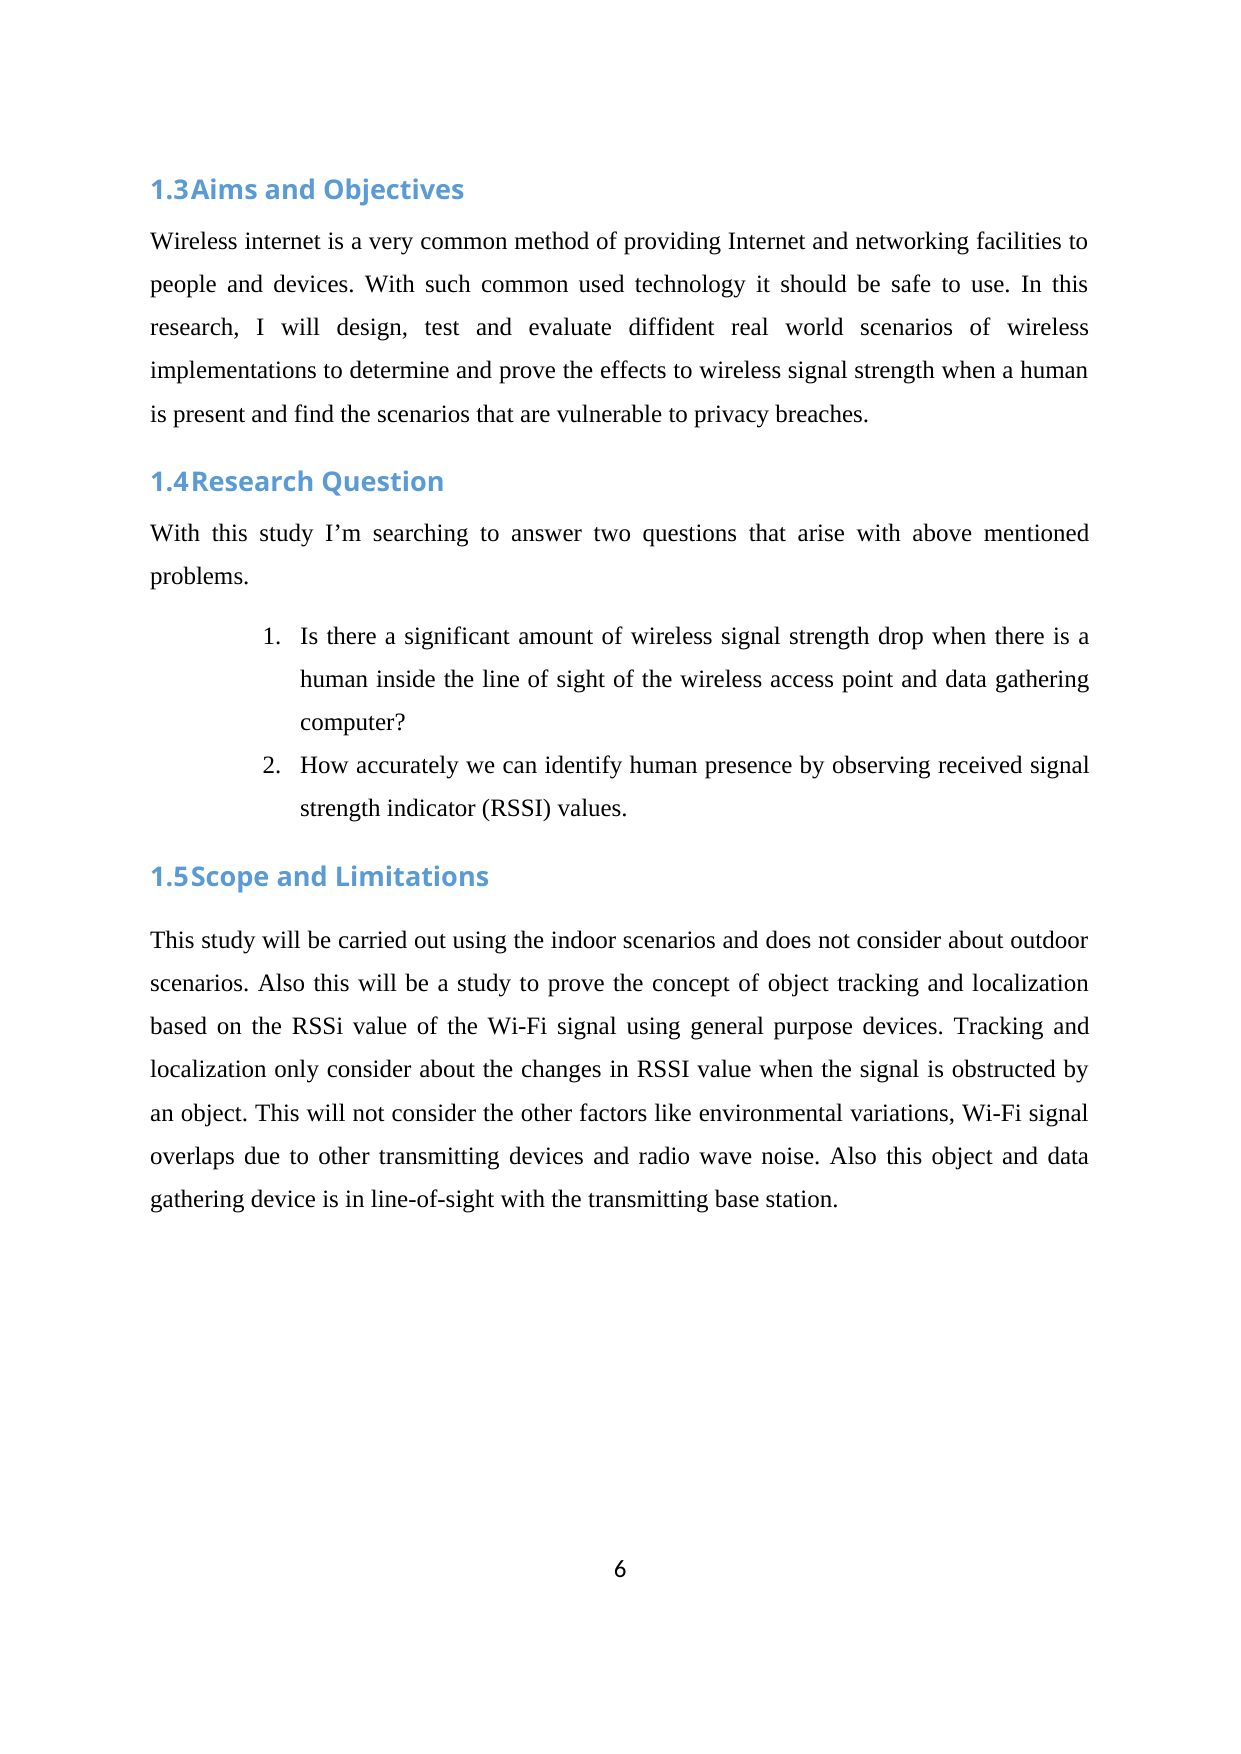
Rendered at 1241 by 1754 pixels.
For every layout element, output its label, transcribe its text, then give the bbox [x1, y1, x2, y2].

list How accurately we can identify human presence by observing received signal strength indicator (RSSI) values. [262, 750, 1090, 822]
subtitle Aims and Objectives [150, 171, 1090, 208]
list Is there a significant amount of wireless signal strength drop when there is a human inside the line of sight of the wireless access point and data gathering computer? [262, 621, 1090, 736]
text This study will be carried out using the indoor scenarios and does not consider about outdoor scenarios. Also this will be a study to prove the concept of object tracking and localization based on the RSSi value of the Wi-Fi signal using general purpose devices. Tracking and localization only consider about the changes in RSSI value when the signal is obstructed by an object. This will not consider the other factors like environmental variations, Wi-Fi signal overlaps due to other transmitting devices and radio wave noise. Also this object and data gathering device is in line-of-sight with the transmitting base station. [150, 925, 1090, 1213]
text With this study I’m searching to answer two questions that arise with above mentioned problems. [150, 518, 1090, 590]
subtitle Scope and Limitations [150, 857, 1090, 894]
subtitle Research Question [150, 463, 1090, 499]
text Wireless internet is a very common method of providing Internet and networking facilities to people and devices. With such common used technology it should be safe to use. In this research, I will design, test and evaluate diffident real world scenarios of wireless implementations to determine and prove the effects to wireless signal strength when a human is present and find the scenarios that are vulnerable to privacy breaches. [150, 226, 1090, 427]
